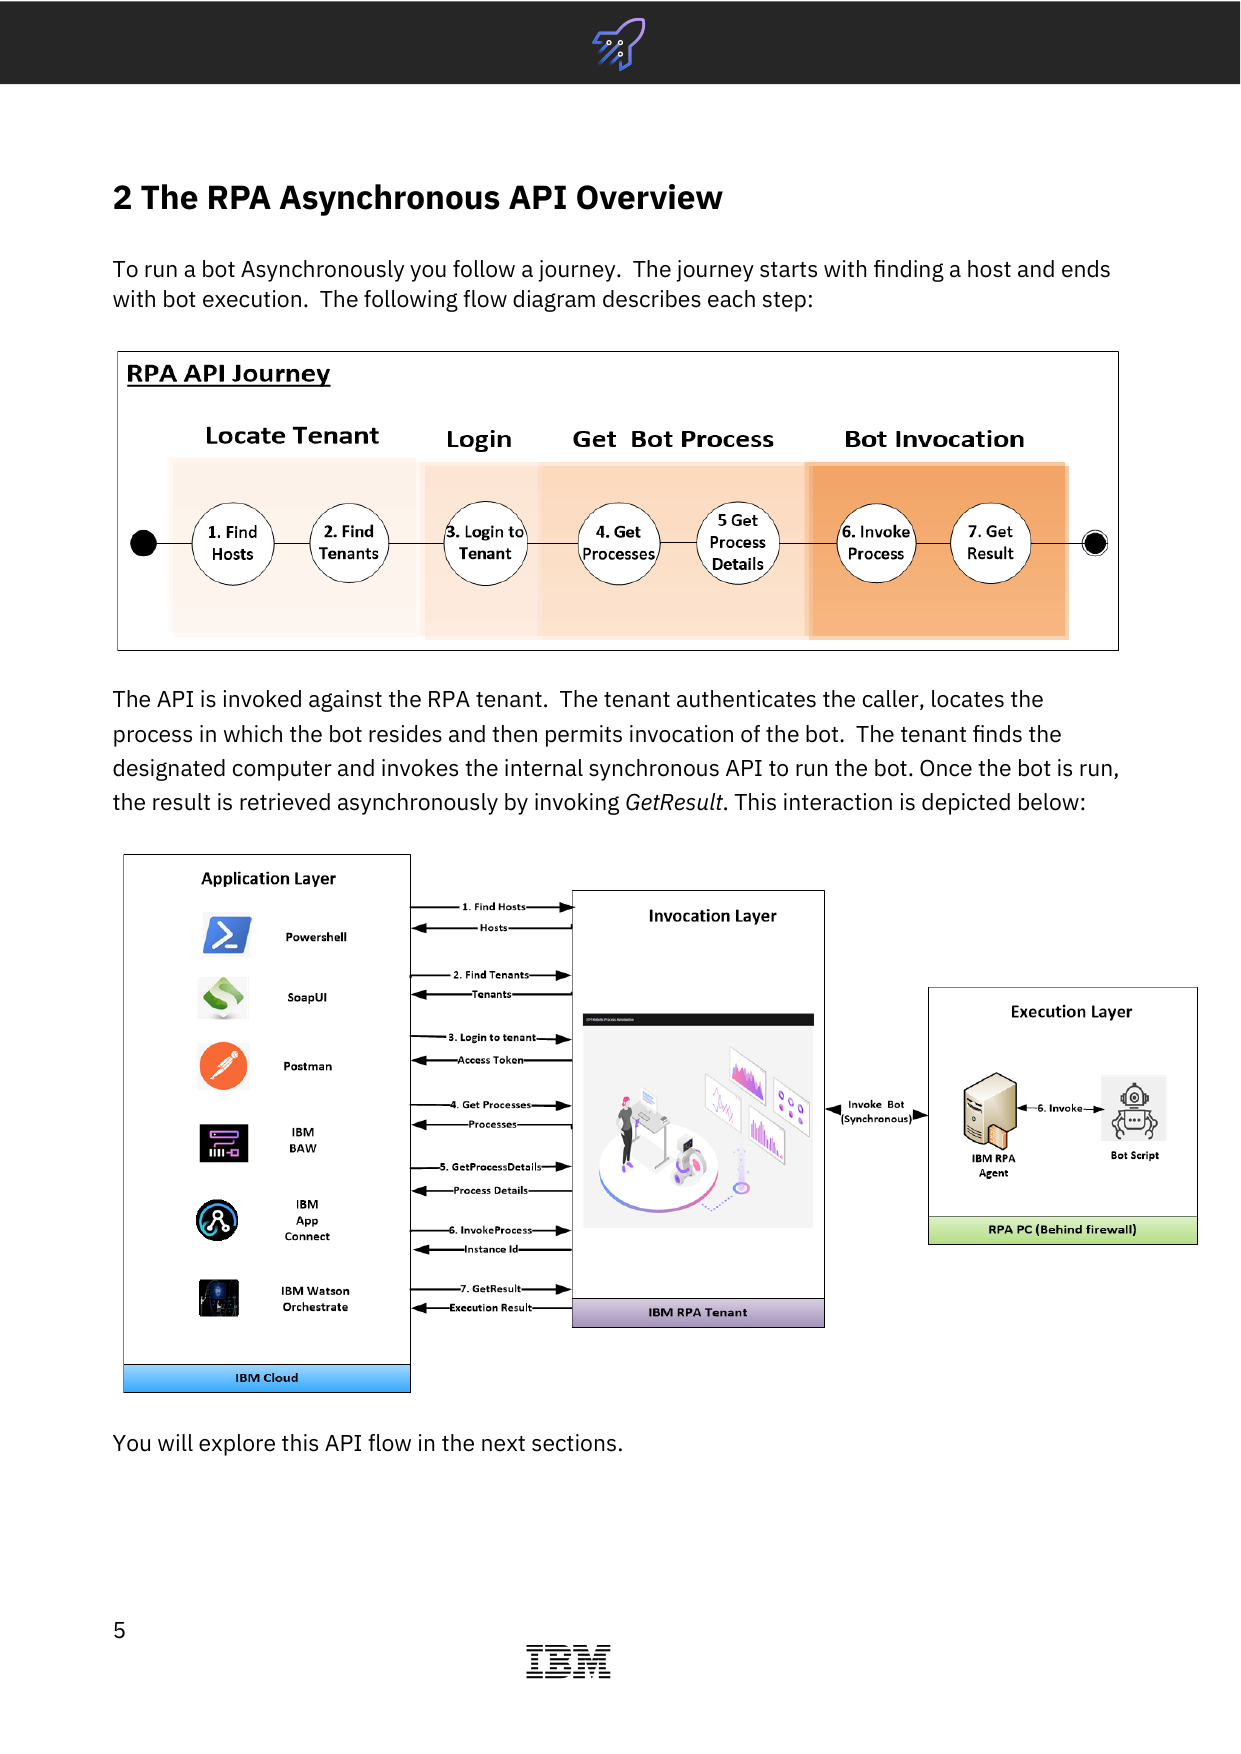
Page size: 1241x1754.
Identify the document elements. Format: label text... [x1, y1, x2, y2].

picture [526, 1645, 611, 1679]
text The API is invoked against the RPA tenant. The tenant authenticates the caller, locates the process in which the bot resides and then permits invocation of the bot. The tenant finds the designated computer and invokes the internal synchronous API to run the bot. Once the bot is run, the result is retrieved asynchronously by invoking GetResult. This interaction is depicted below: [112, 684, 1128, 817]
picture [112, 841, 1207, 1403]
text You will explore this API flow in the next sections. [112, 1428, 1128, 1458]
picture [112, 343, 1128, 659]
subtitle The RPA Asynchronous API Overview [112, 175, 1128, 218]
text To run a bot Asynchronously you follow a journey. The journey starts with finding a host and ends with bot execution. The following flow diagram describes each step: [112, 254, 1128, 314]
picture [588, 14, 649, 75]
